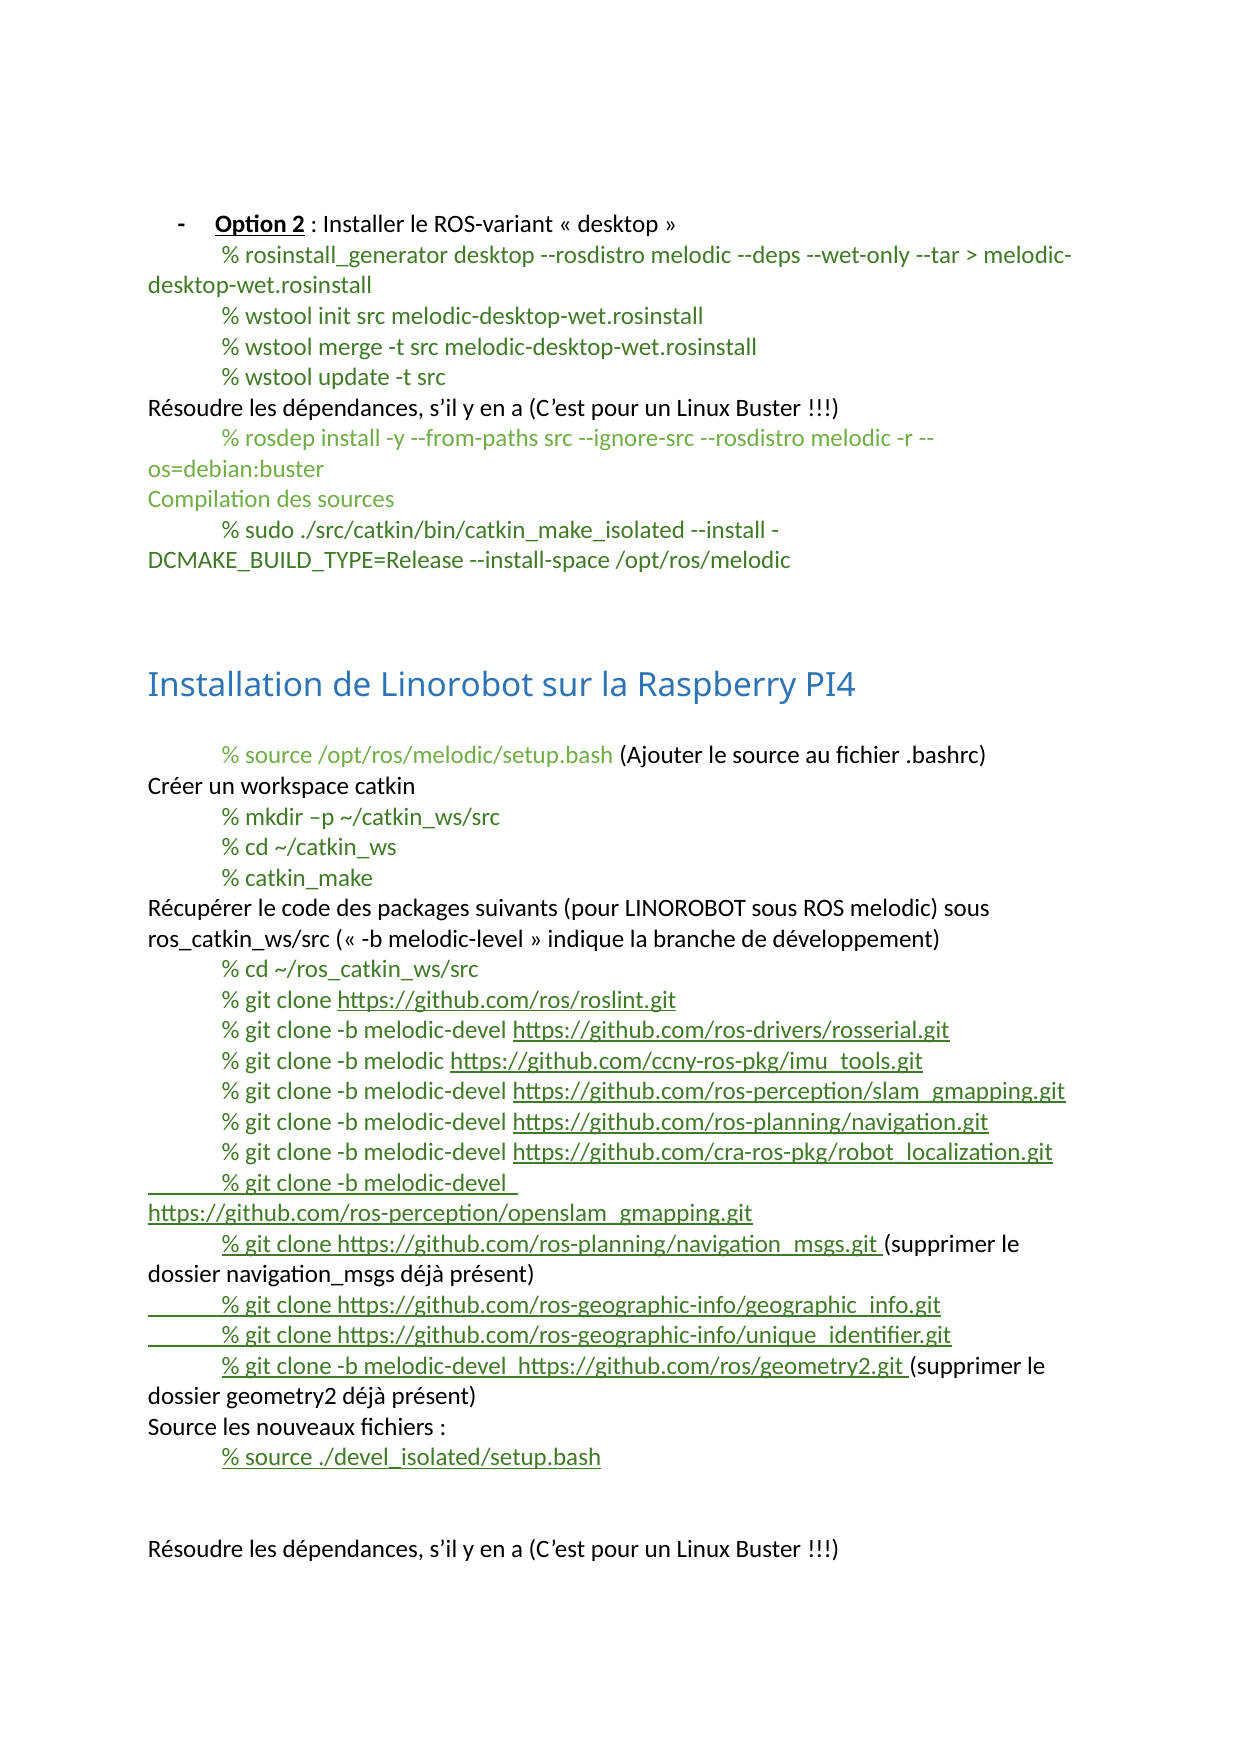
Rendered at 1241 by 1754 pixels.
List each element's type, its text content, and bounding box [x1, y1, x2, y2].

text Récupérer le code des packages suivants (pour LINOROBOT sous ROS melodic) sous ros_catkin_ws/src (« -b melodic-level » indique la branche de développement) [148, 892, 1093, 953]
text % git clone -b melodic-devel https://github.com/ros/geometry2.git (supprimer le dossier geometry2 déjà présent) [148, 1350, 1093, 1411]
text % git clone https://github.com/ros-geographic-info/geographic_info.git [148, 1289, 1093, 1319]
text % cd ~/ros_catkin_ws/src [148, 953, 1093, 984]
text % source ./devel_isolated/setup.bash [148, 1442, 1093, 1472]
text % catkin_make [148, 862, 1093, 892]
text % mkdir –p ~/catkin_ws/src [148, 801, 1093, 831]
text Compilation des sources [148, 483, 1093, 514]
text Résoudre les dépendances, s’il y en a (C’est pour un Linux Buster !!!) [148, 1533, 1093, 1564]
text % git clone -b melodic-devel https://github.com/ros-perception/openslam_gmapping.git [148, 1167, 1093, 1228]
list Option 2 : Installer le ROS-variant « desktop » [177, 209, 1093, 239]
text % git clone -b melodic-devel https://github.com/ros-drivers/rosserial.git [148, 1014, 1093, 1045]
text % git clone -b melodic-devel https://github.com/cra-ros-pkg/robot_localization.git [148, 1136, 1093, 1167]
text % cd ~/catkin_ws [148, 831, 1093, 862]
text % wstool update -t src [148, 361, 1093, 392]
text % wstool merge -t src melodic-desktop-wet.rosinstall [148, 331, 1093, 361]
text % rosinstall_generator desktop --rosdistro melodic --deps --wet-only --tar > melodic-desktop-wet.rosinstall [148, 239, 1093, 300]
text % git clone -b melodic-devel https://github.com/ros-perception/slam_gmapping.git [148, 1075, 1093, 1106]
text Source les nouveaux fichiers : [148, 1411, 1093, 1442]
text % git clone -b melodic-devel https://github.com/ros-planning/navigation.git [148, 1106, 1093, 1136]
text % sudo ./src/catkin/bin/catkin_make_isolated --install -DCMAKE_BUILD_TYPE=Release --install-space /opt/ros/melodic [148, 514, 1093, 575]
subtitle Installation de Linorobot sur la Raspberry PI4 [148, 661, 1093, 706]
text % git clone -b melodic https://github.com/ccny-ros-pkg/imu_tools.git [148, 1045, 1093, 1075]
text Créer un workspace catkin [148, 770, 1093, 801]
text % git clone https://github.com/ros-geographic-info/unique_identifier.git [148, 1319, 1093, 1350]
text % wstool init src melodic-desktop-wet.rosinstall [148, 300, 1093, 331]
text % source /opt/ros/melodic/setup.bash (Ajouter le source au fichier .bashrc) [148, 739, 1093, 770]
text % git clone https://github.com/ros-planning/navigation_msgs.git (supprimer le dossier navigation_msgs déjà présent) [148, 1228, 1093, 1289]
text Résoudre les dépendances, s’il y en a (C’est pour un Linux Buster !!!) [148, 392, 1093, 422]
text % git clone https://github.com/ros/roslint.git [148, 984, 1093, 1014]
text % rosdep install -y --from-paths src --ignore-src --rosdistro melodic -r --os=debian:buster [148, 422, 1093, 483]
